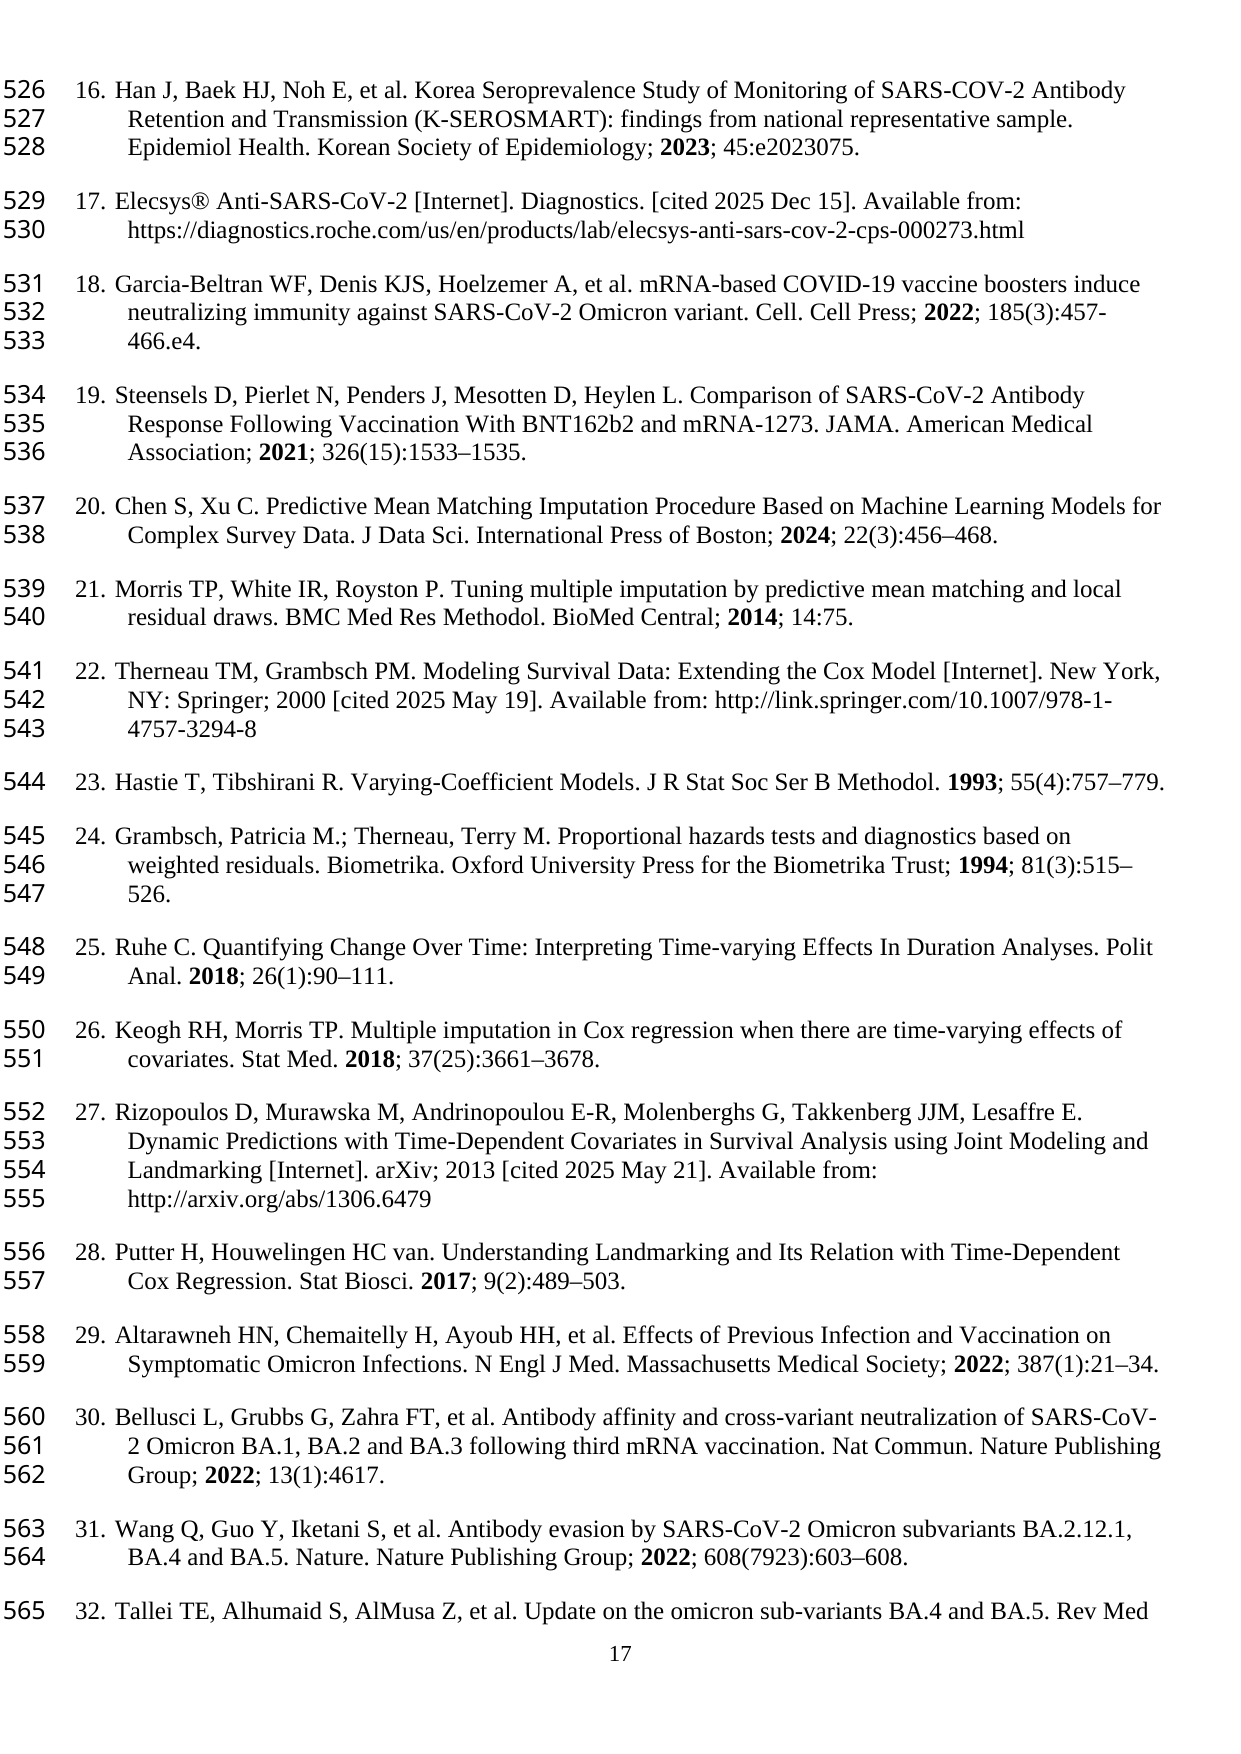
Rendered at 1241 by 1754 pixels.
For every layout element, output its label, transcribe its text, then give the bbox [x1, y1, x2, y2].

text 29. Altarawneh HN, Chemaitelly H, Ayoub HH, et al. Effects of Previous Infection and Vaccination on Symptomatic Omicron Infections. N Engl J Med. Massachusetts Medical Society; 2022; 387(1):21–34. [75, 1320, 1165, 1377]
text 24. Grambsch, Patricia M.; Therneau, Terry M. Proportional hazards tests and diagnostics based on weighted residuals. Biometrika. Oxford University Press for the Biometrika Trust; 1994; 81(3):515–526. [75, 821, 1165, 907]
text 25. Ruhe C. Quantifying Change Over Time: Interpreting Time-varying Effects In Duration Analyses. Polit Anal. 2018; 26(1):90–111. [75, 932, 1165, 990]
text 21. Morris TP, White IR, Royston P. Tuning multiple imputation by predictive mean matching and local residual draws. BMC Med Res Methodol. BioMed Central; 2014; 14:75. [75, 574, 1165, 631]
text 20. Chen S, Xu C. Predictive Mean Matching Imputation Procedure Based on Machine Learning Models for Complex Survey Data. J Data Sci. International Press of Boston; 2024; 22(3):456–468. [75, 491, 1165, 549]
text 17. Elecsys® Anti-SARS-CoV-2 [Internet]. Diagnostics. [cited 2025 Dec 15]. Available from: https://diagnostics.roche.com/us/en/products/lab/elecsys-anti-sars-cov-2-cps-000273.html [75, 186, 1165, 244]
text 30. Bellusci L, Grubbs G, Zahra FT, et al. Antibody affinity and cross-variant neutralization of SARS-CoV-2 Omicron BA.1, BA.2 and BA.3 following third mRNA vaccination. Nat Commun. Nature Publishing Group; 2022; 13(1):4617. [75, 1402, 1165, 1489]
text 26. Keogh RH, Morris TP. Multiple imputation in Cox regression when there are time-varying effects of covariates. Stat Med. 2018; 37(25):3661–3678. [75, 1015, 1165, 1072]
text 22. Therneau TM, Grambsch PM. Modeling Survival Data: Extending the Cox Model [Internet]. New York, NY: Springer; 2000 [cited 2025 May 19]. Available from: http://link.springer.com/10.1007/978-1-4757-3294-8 [75, 656, 1165, 742]
text 23. Hastie T, Tibshirani R. Varying-Coefficient Models. J R Stat Soc Ser B Methodol. 1993; 55(4):757–779. [75, 767, 1165, 796]
text 16. Han J, Baek HJ, Noh E, et al. Korea Seroprevalence Study of Monitoring of SARS-COV-2 Antibody Retention and Transmission (K-SEROSMART): findings from national representative sample. Epidemiol Health. Korean Society of Epidemiology; 2023; 45:e2023075. [75, 75, 1165, 161]
text 19. Steensels D, Pierlet N, Penders J, Mesotten D, Heylen L. Comparison of SARS-CoV-2 Antibody Response Following Vaccination With BNT162b2 and mRNA-1273. JAMA. American Medical Association; 2021; 326(15):1533–1535. [75, 380, 1165, 466]
text 31. Wang Q, Guo Y, Iketani S, et al. Antibody evasion by SARS-CoV-2 Omicron subvariants BA.2.12.1, BA.4 and BA.5. Nature. Nature Publishing Group; 2022; 608(7923):603–608. [75, 1514, 1165, 1571]
text 27. Rizopoulos D, Murawska M, Andrinopoulou E-R, Molenberghs G, Takkenberg JJM, Lesaffre E. Dynamic Predictions with Time-Dependent Covariates in Survival Analysis using Joint Modeling and Landmarking [Internet]. arXiv; 2013 [cited 2025 May 21]. Available from: http://arxiv.org/abs/1306.6479 [75, 1097, 1165, 1212]
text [75, 1596, 1165, 1625]
text 18. Garcia-Beltran WF, Denis KJS, Hoelzemer A, et al. mRNA-based COVID-19 vaccine boosters induce neutralizing immunity against SARS-CoV-2 Omicron variant. Cell. Cell Press; 2022; 185(3):457-466.e4. [75, 269, 1165, 355]
text 28. Putter H, Houwelingen HC van. Understanding Landmarking and Its Relation with Time-Dependent Cox Regression. Stat Biosci. 2017; 9(2):489–503. [75, 1237, 1165, 1295]
